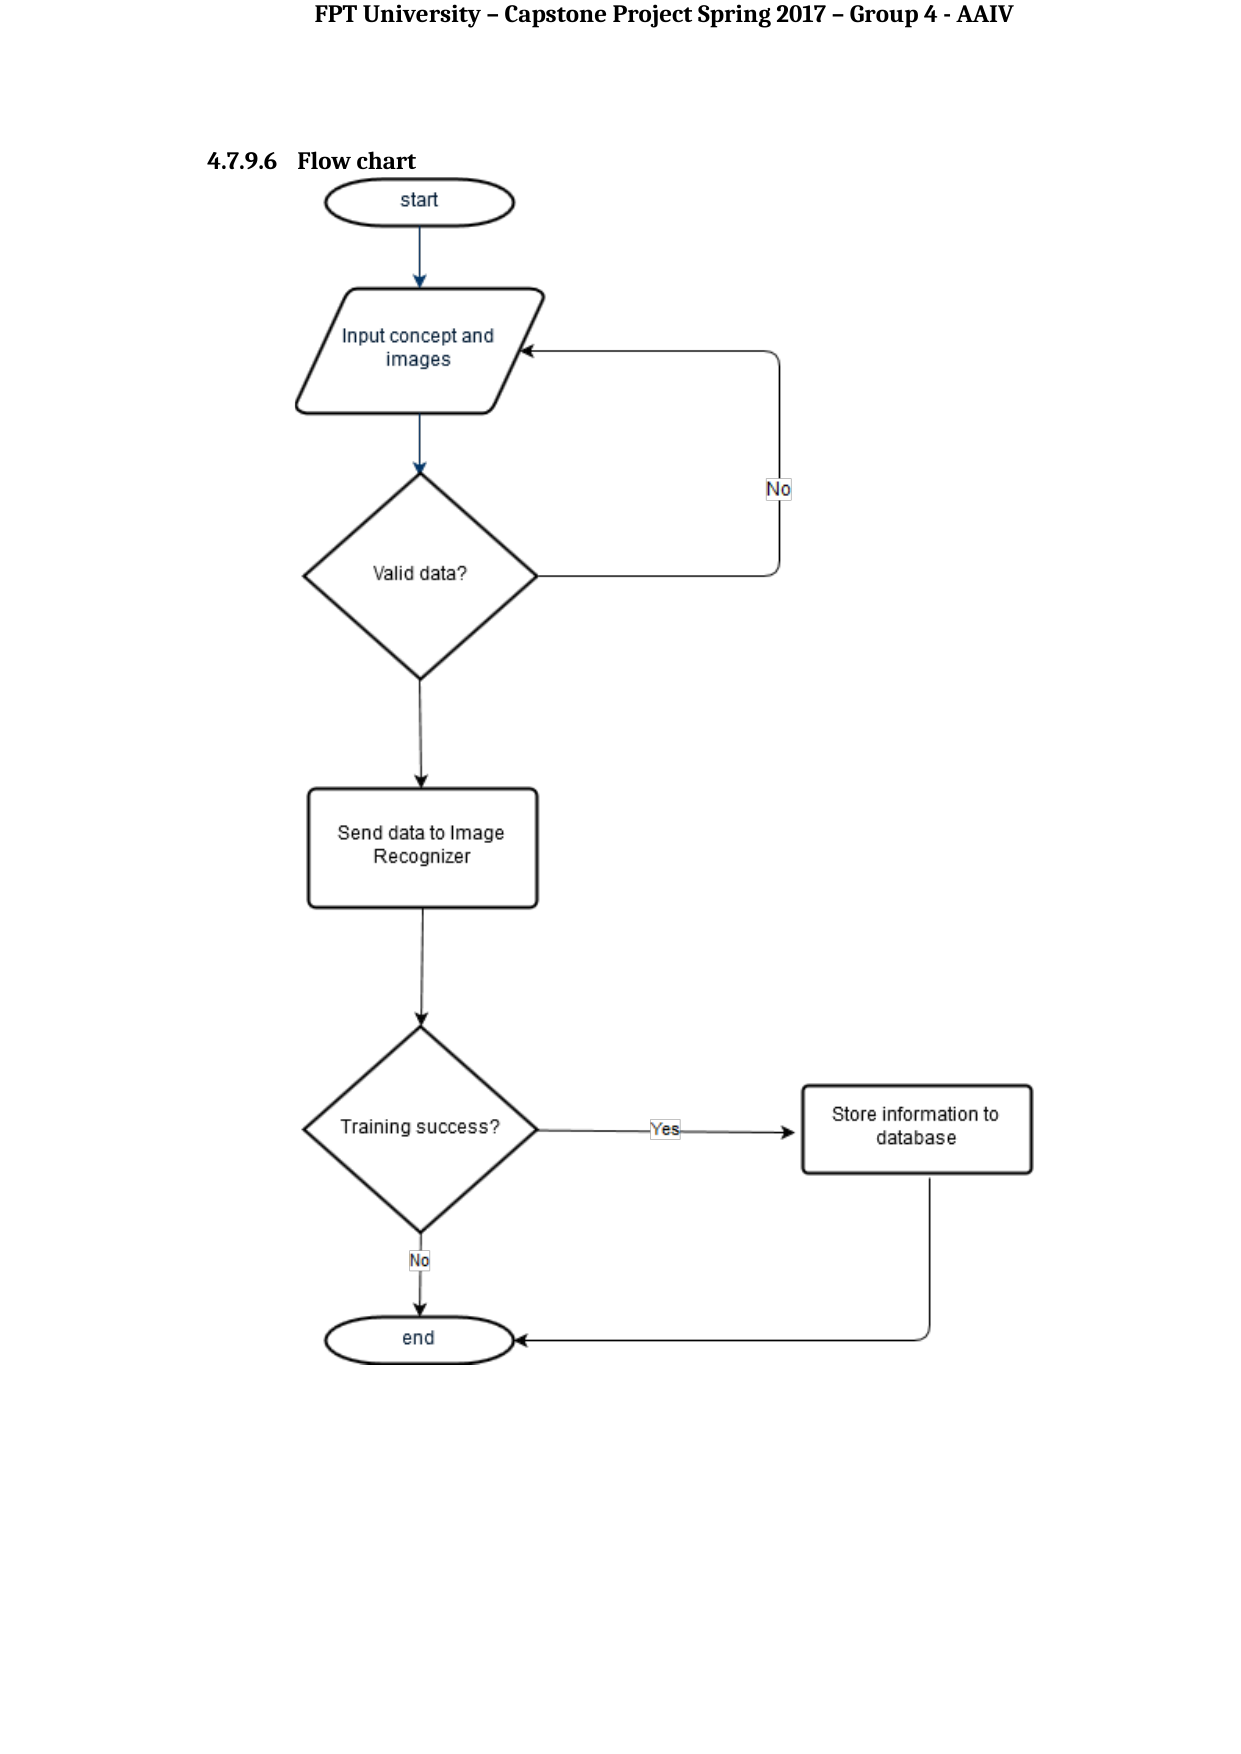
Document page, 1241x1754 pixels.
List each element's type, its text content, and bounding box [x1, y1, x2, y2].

subtitle Flow chart [207, 147, 1122, 176]
